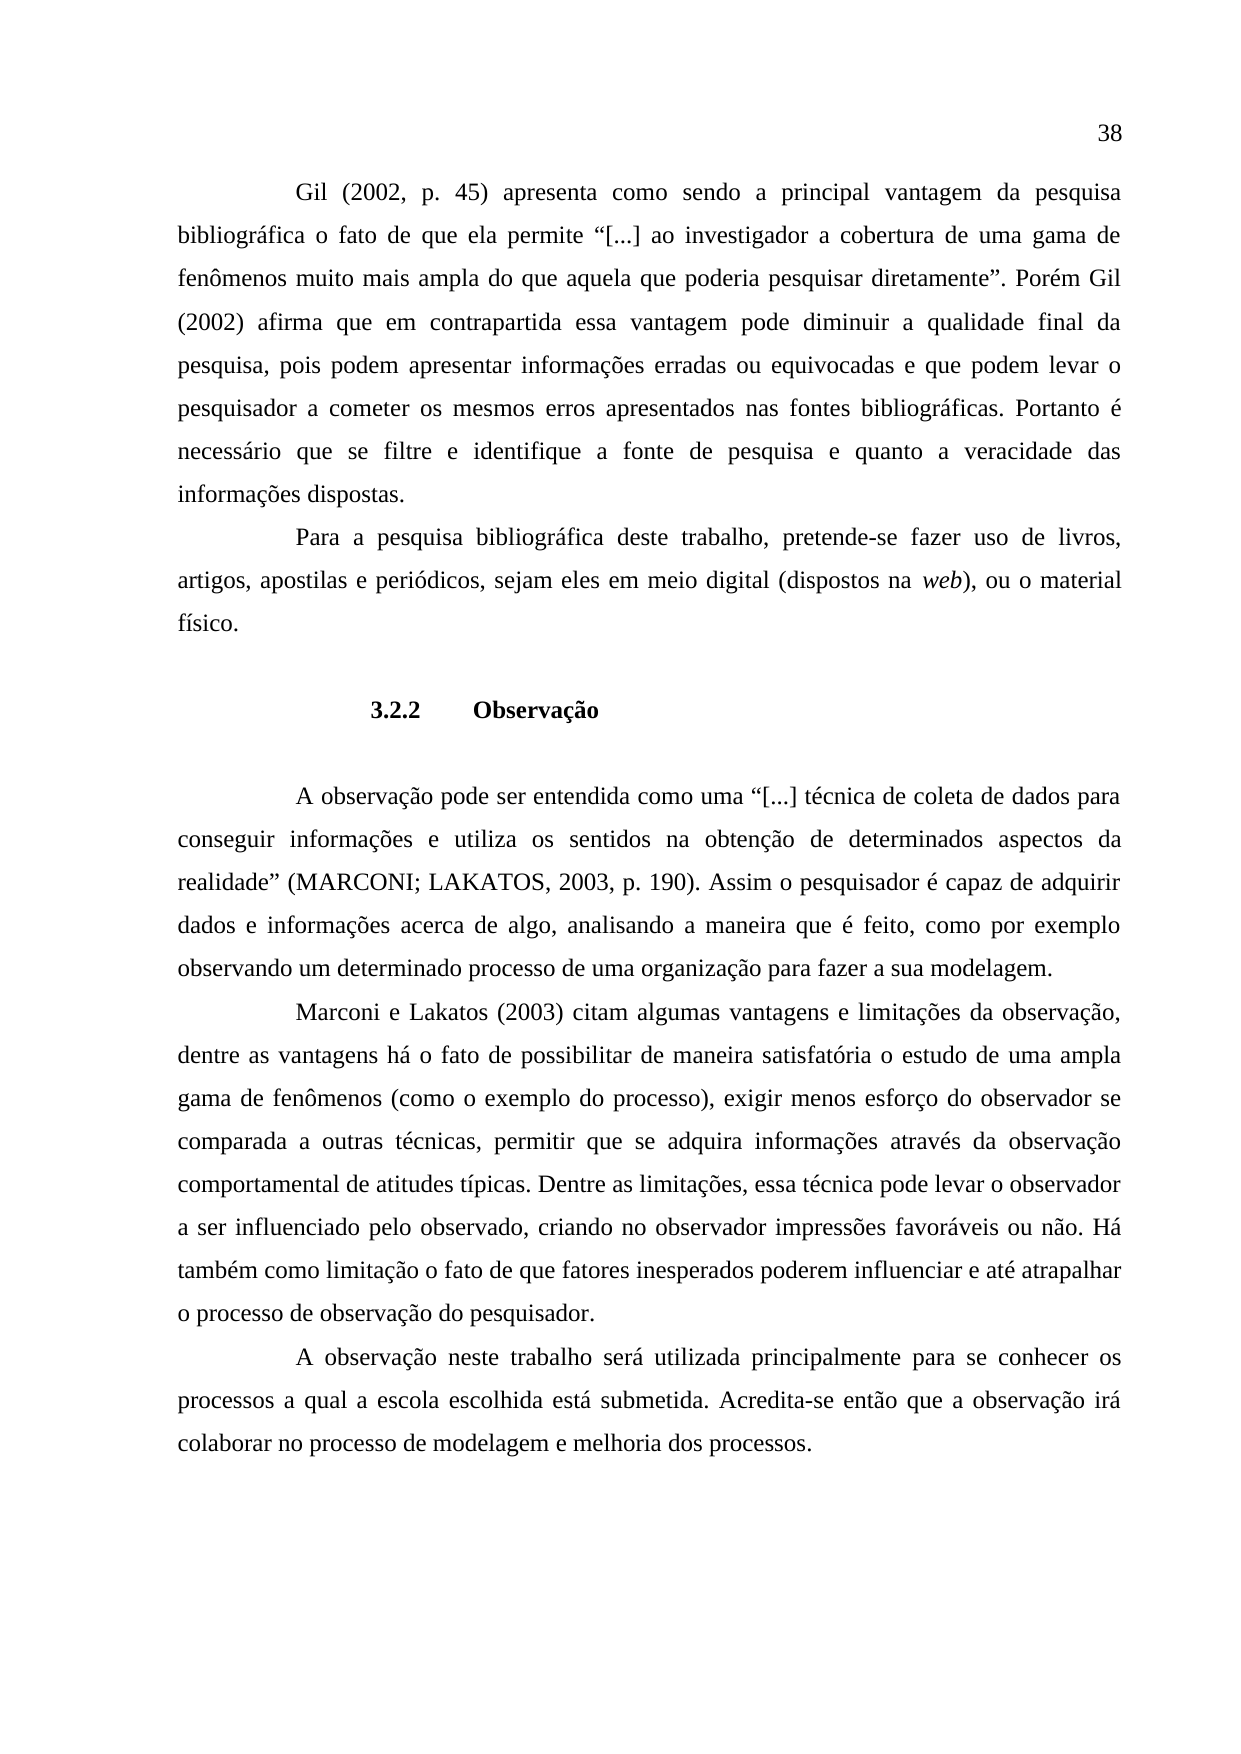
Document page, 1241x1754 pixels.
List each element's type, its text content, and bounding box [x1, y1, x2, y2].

text Marconi e Lakatos (2003) citam algumas vantagens e limitações da observação, dentre as vantagens há o fato de possibilitar de maneira satisfatória o estudo de uma ampla gama de fenômenos (como o exemplo do processo), exigir menos esforço do observador se comparada a outras técnicas, permitir que se adquira informações através da observação comportamental de atitudes típicas. Dentre as limitações, essa técnica pode levar o observador a ser influenciado pelo observado, criando no observador impressões favoráveis ou não. Há também como limitação o fato de que fatores inesperados poderem influenciar e até atrapalhar o processo de observação do pesquisador. [177, 997, 1122, 1327]
text A observação neste trabalho será utilizada principalmente para se conhecer os processos a qual a escola escolhida está submetida. Acredita-se então que a observação irá colaborar no processo de modelagem e melhoria dos processos. [177, 1342, 1122, 1457]
subtitle Observação [252, 695, 1122, 723]
text A observação pode ser entendida como uma “[...] técnica de coleta de dados para conseguir informações e utiliza os sentidos na obtenção de determinados aspectos da realidade” (MARCONI; LAKATOS, 2003, p. 190). Assim o pesquisador é capaz de adquirir dados e informações acerca de algo, analisando a maneira que é feito, como por exemplo observando um determinado processo de uma organização para fazer a sua modelagem. [177, 781, 1122, 982]
text Gil (2002, p. 45) apresenta como sendo a principal vantagem da pesquisa bibliográfica o fato de que ela permite “[...] ao investigador a cobertura de uma gama de fenômenos muito mais ampla do que aquela que poderia pesquisar diretamente”. Porém Gil (2002) afirma que em contrapartida essa vantagem pode diminuir a qualidade final da pesquisa, pois podem apresentar informações erradas ou equivocadas e que podem levar o pesquisador a cometer os mesmos erros apresentados nas fontes bibliográficas. Portanto é necessário que se filtre e identifique a fonte de pesquisa e quanto a veracidade das informações dispostas. [177, 177, 1122, 508]
text Para a pesquisa bibliográfica deste trabalho, pretende-se fazer uso de livros, artigos, apostilas e periódicos, sejam eles em meio digital (dispostos na web), ou o material físico. [177, 522, 1122, 637]
